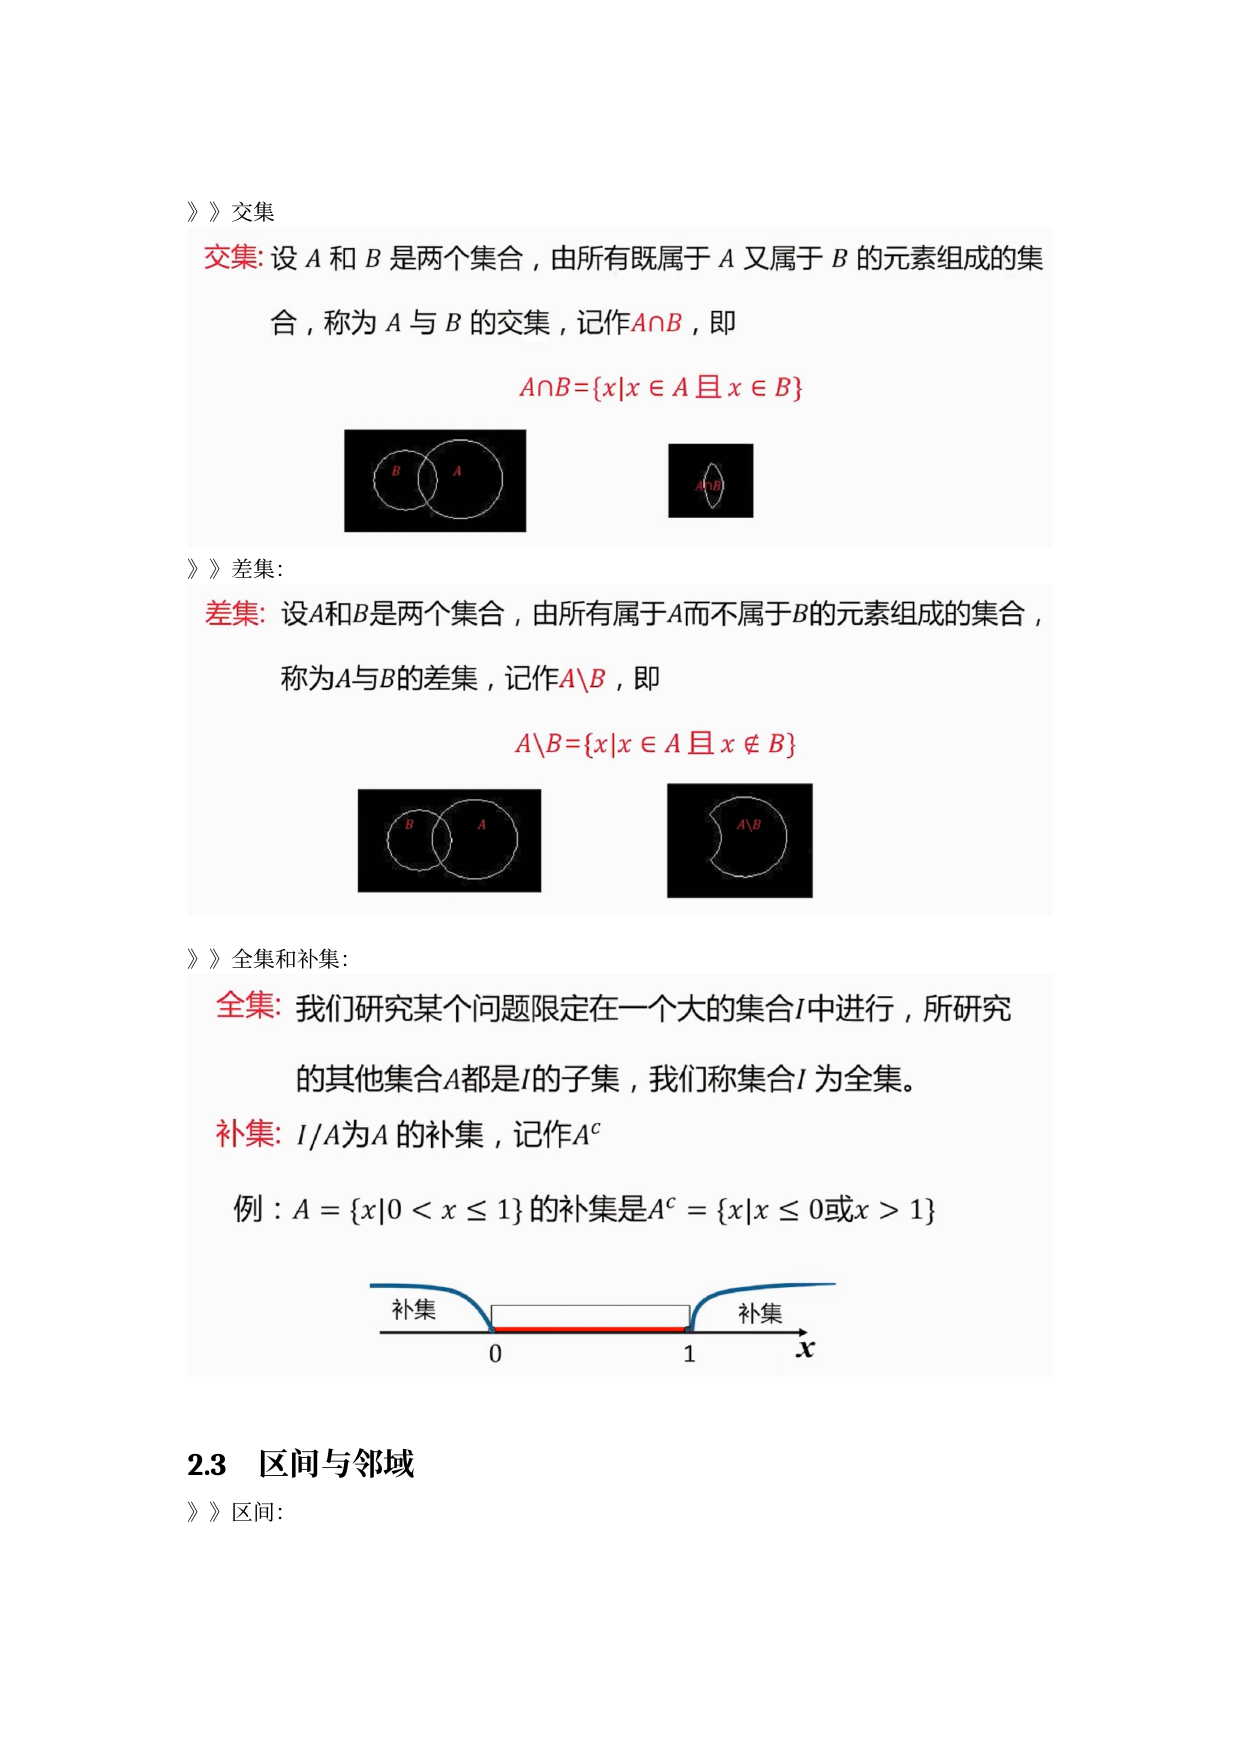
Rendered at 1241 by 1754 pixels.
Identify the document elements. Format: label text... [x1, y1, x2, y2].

subtitle 区间与邻域 [187, 1429, 1053, 1494]
text 》》差集： [187, 552, 1053, 584]
picture [187, 584, 1053, 916]
text 》》区间： [187, 1494, 1053, 1527]
text 》》全集和补集： [187, 942, 1053, 974]
picture [187, 227, 1053, 548]
text 》》交集 [187, 194, 1053, 227]
picture [187, 974, 1053, 1377]
